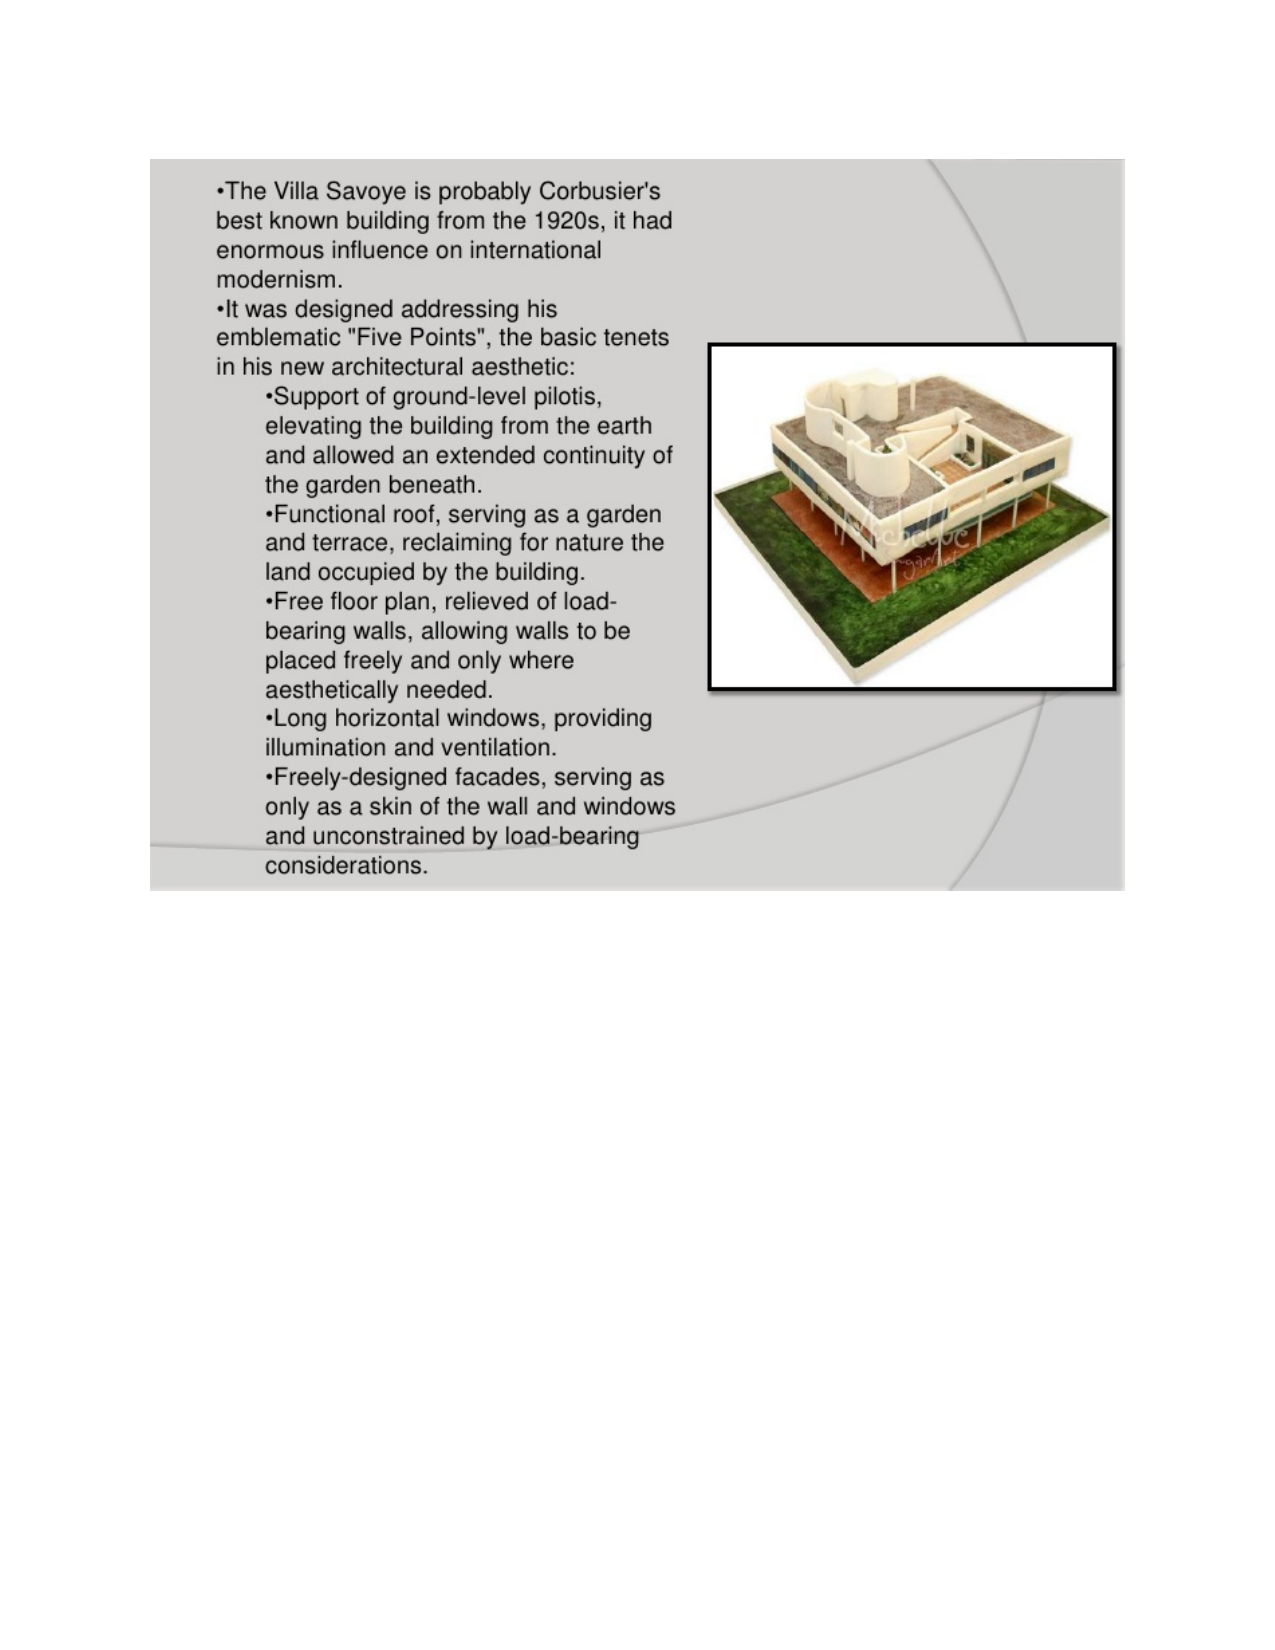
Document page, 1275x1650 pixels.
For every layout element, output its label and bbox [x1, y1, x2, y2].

picture [150, 159, 1125, 891]
